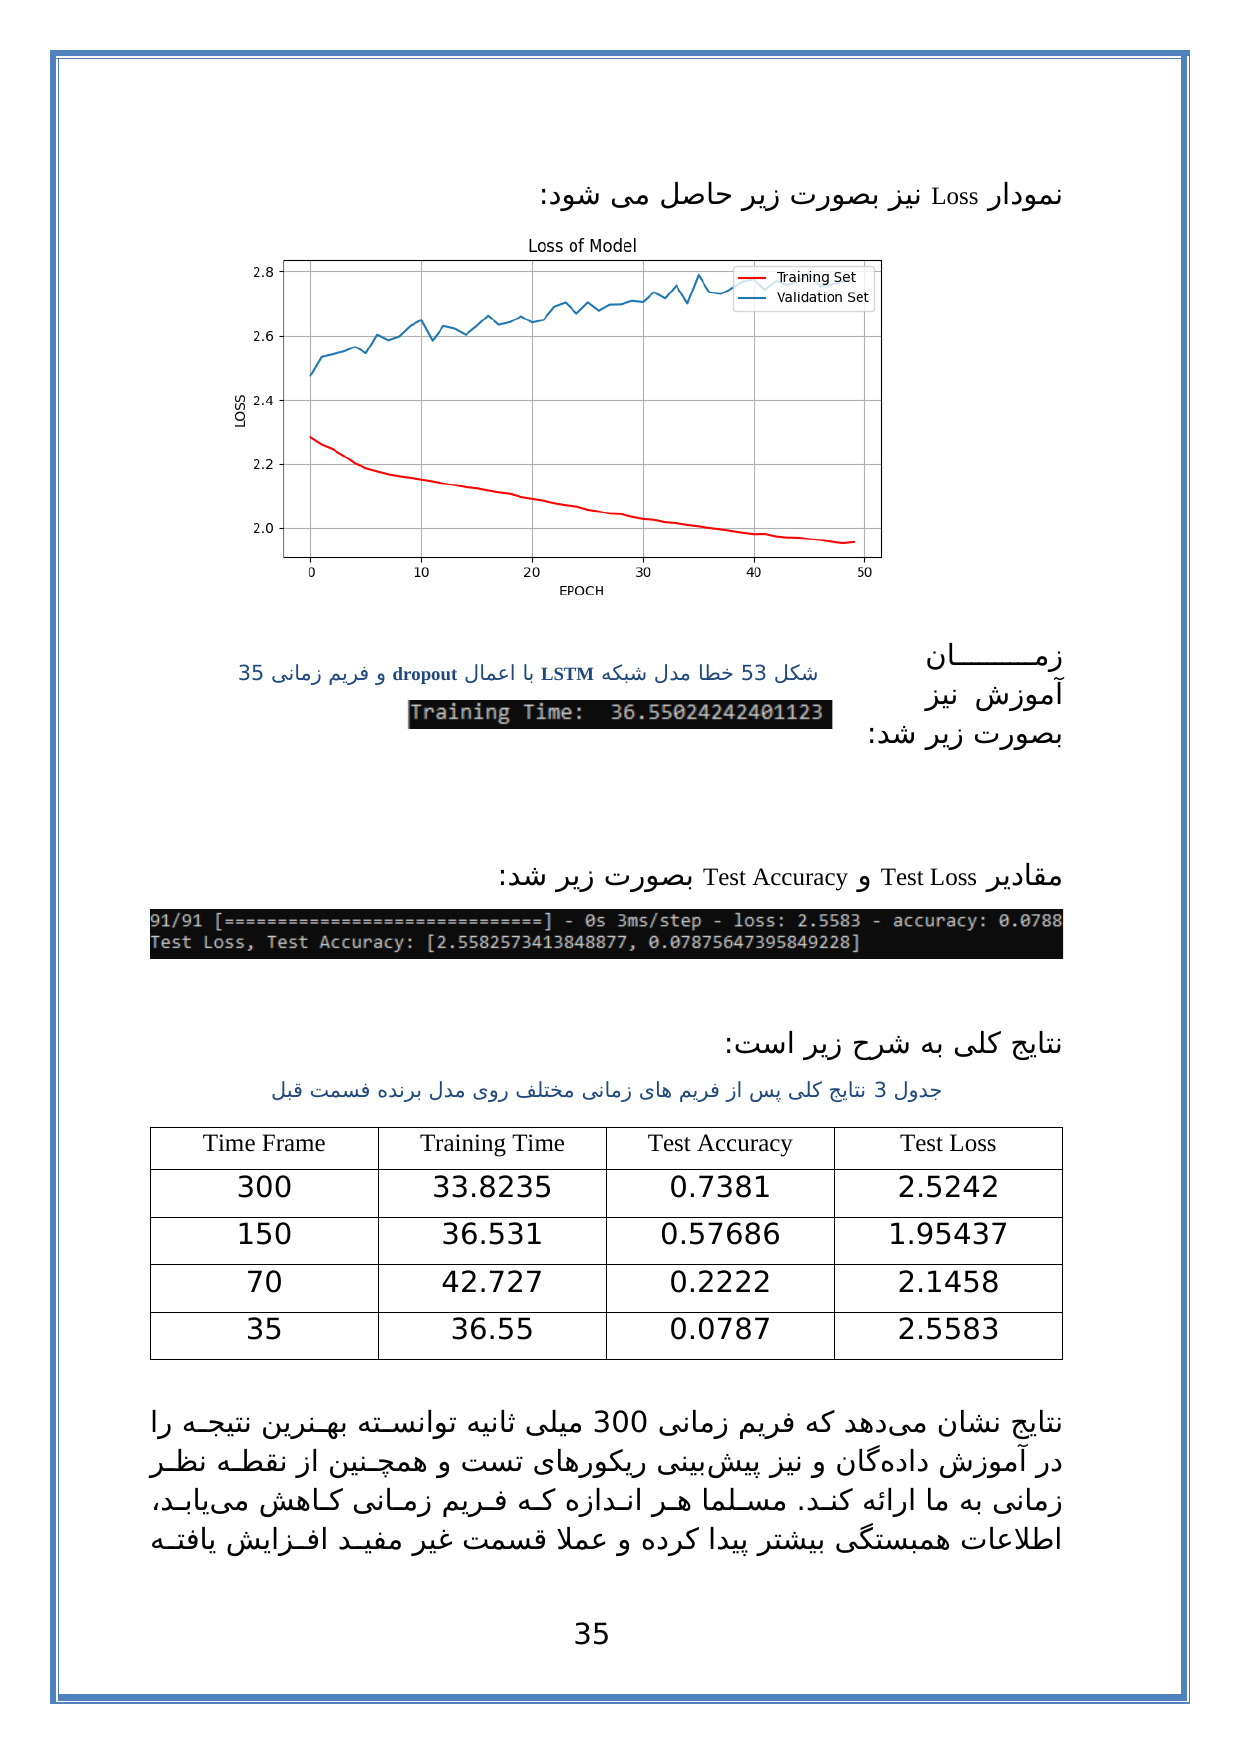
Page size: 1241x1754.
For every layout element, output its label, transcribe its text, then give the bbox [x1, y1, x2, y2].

picture [231, 237, 887, 595]
table_cell 1.95437 [835, 1218, 1062, 1264]
table_cell 70 [151, 1265, 378, 1312]
table_header Time Frame [151, 1128, 378, 1169]
table_cell 35 [151, 1313, 378, 1359]
text زمان آموزش نیز بصورت زیر شد: [150, 638, 1063, 750]
table_cell 0.57686 [607, 1218, 834, 1264]
table_cell 2.5242 [835, 1170, 1062, 1217]
table_cell 2.1458 [835, 1265, 1062, 1312]
table_header Test Loss [835, 1128, 1062, 1169]
table_cell 300 [151, 1170, 378, 1217]
text نتایج کلی به شرح زیر است: [150, 1026, 1063, 1060]
table_cell 150 [151, 1218, 378, 1264]
text جدول 3 نتایج کلی پس از فریم های زمانی مختلف روی مدل برنده فسمت قبل [150, 1078, 1063, 1102]
table_cell 33.8235 [379, 1170, 606, 1217]
table_cell 0.2222 [607, 1265, 834, 1312]
table_cell 36.531 [379, 1218, 606, 1264]
table_cell 2.5583 [835, 1313, 1062, 1359]
table_cell 0.7381 [607, 1170, 834, 1217]
table_cell 0.0787 [607, 1313, 834, 1359]
table_cell 36.55 [379, 1313, 606, 1359]
text نمودار Loss نیز بصورت زیر حاصل می شود: [150, 177, 1063, 211]
table_header Training Time [379, 1128, 606, 1169]
picture [150, 909, 1064, 959]
table_cell 42.727 [379, 1265, 606, 1312]
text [150, 1406, 1063, 1557]
picture [407, 700, 833, 729]
text مقادیر Test Loss و Test Accuracy بصورت زیر شد: [150, 859, 1063, 893]
table_header Test Accuracy [607, 1128, 834, 1169]
